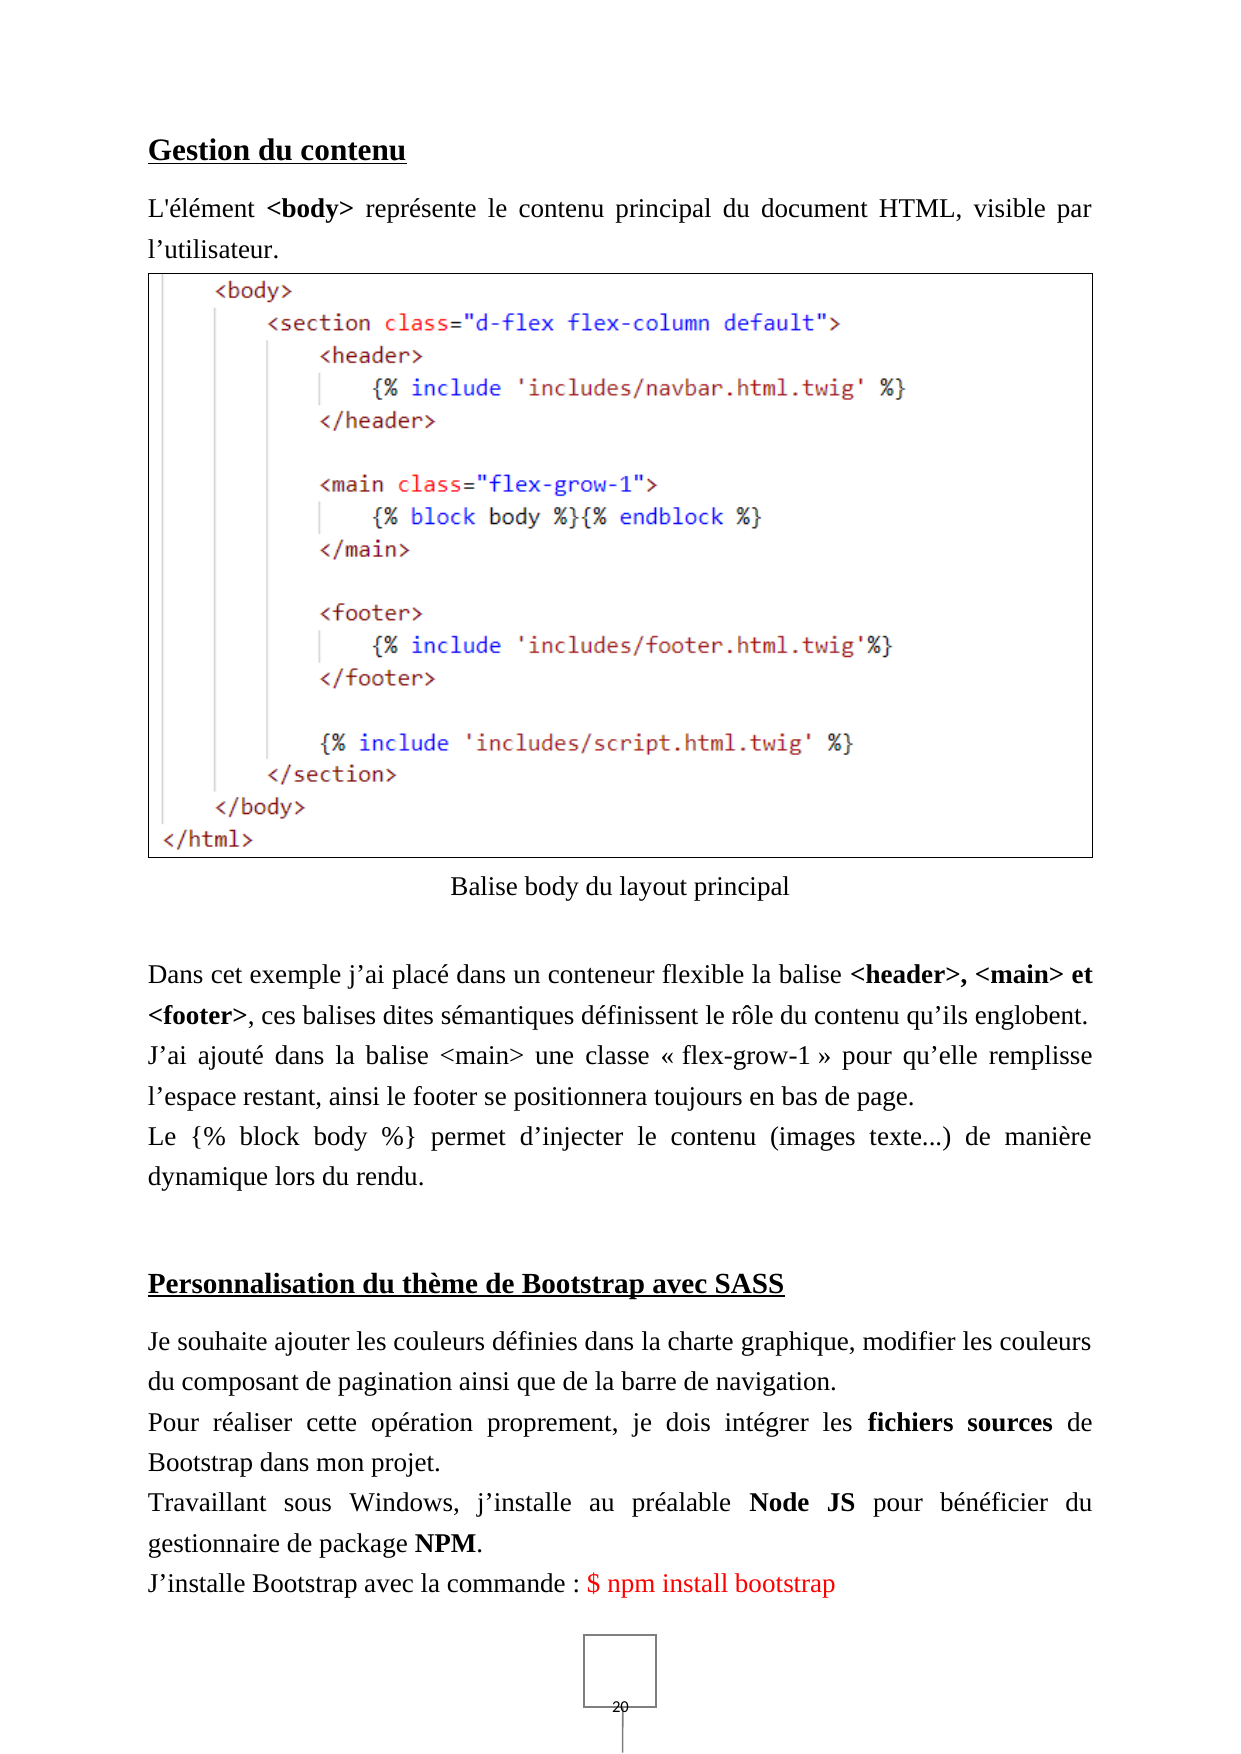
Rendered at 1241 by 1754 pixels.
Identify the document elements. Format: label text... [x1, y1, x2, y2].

picture [159, 274, 908, 854]
text Dans cet exemple j’ai placé dans un conteneur flexible la balise <header>, <main> et <footer>, ces balises dites sémantiques définissent le rôle du contenu qu’ils englobent. [148, 958, 1092, 1030]
text Gestion du contenu [148, 131, 1092, 167]
text J’installe Bootstrap avec la commande : $ npm install bootstrap [148, 1567, 1092, 1598]
text Travaillant sous Windows, j’installe au préalable Node JS pour bénéficier du gestionnaire de package NPM. [148, 1487, 1092, 1558]
text Le {% block body %} permet d’injecter le contenu (images texte...) de manière dynamique lors du rendu. [148, 1120, 1092, 1192]
text L'élément <body> représente le contenu principal du document HTML, visible par l’utilisateur. [148, 192, 1092, 264]
table_header [149, 274, 1092, 857]
text Personnalisation du thème de Bootstrap avec SASS [148, 1266, 1092, 1300]
text Je souhaite ajouter les couleurs définies dans la charte graphique, modifier les couleurs du composant de pagination ainsi que de la barre de navigation. [148, 1325, 1092, 1396]
text J’ai ajouté dans la balise <main> une classe « flex-grow-1 » pour qu’elle remplisse l’espace restant, ainsi le footer se positionnera toujours en bas de page. [148, 1039, 1092, 1111]
text Balise body du layout principal [148, 871, 1092, 902]
text Pour réaliser cette opération proprement, je dois intégrer les fichiers sources de Bootstrap dans mon projet. [148, 1406, 1092, 1477]
